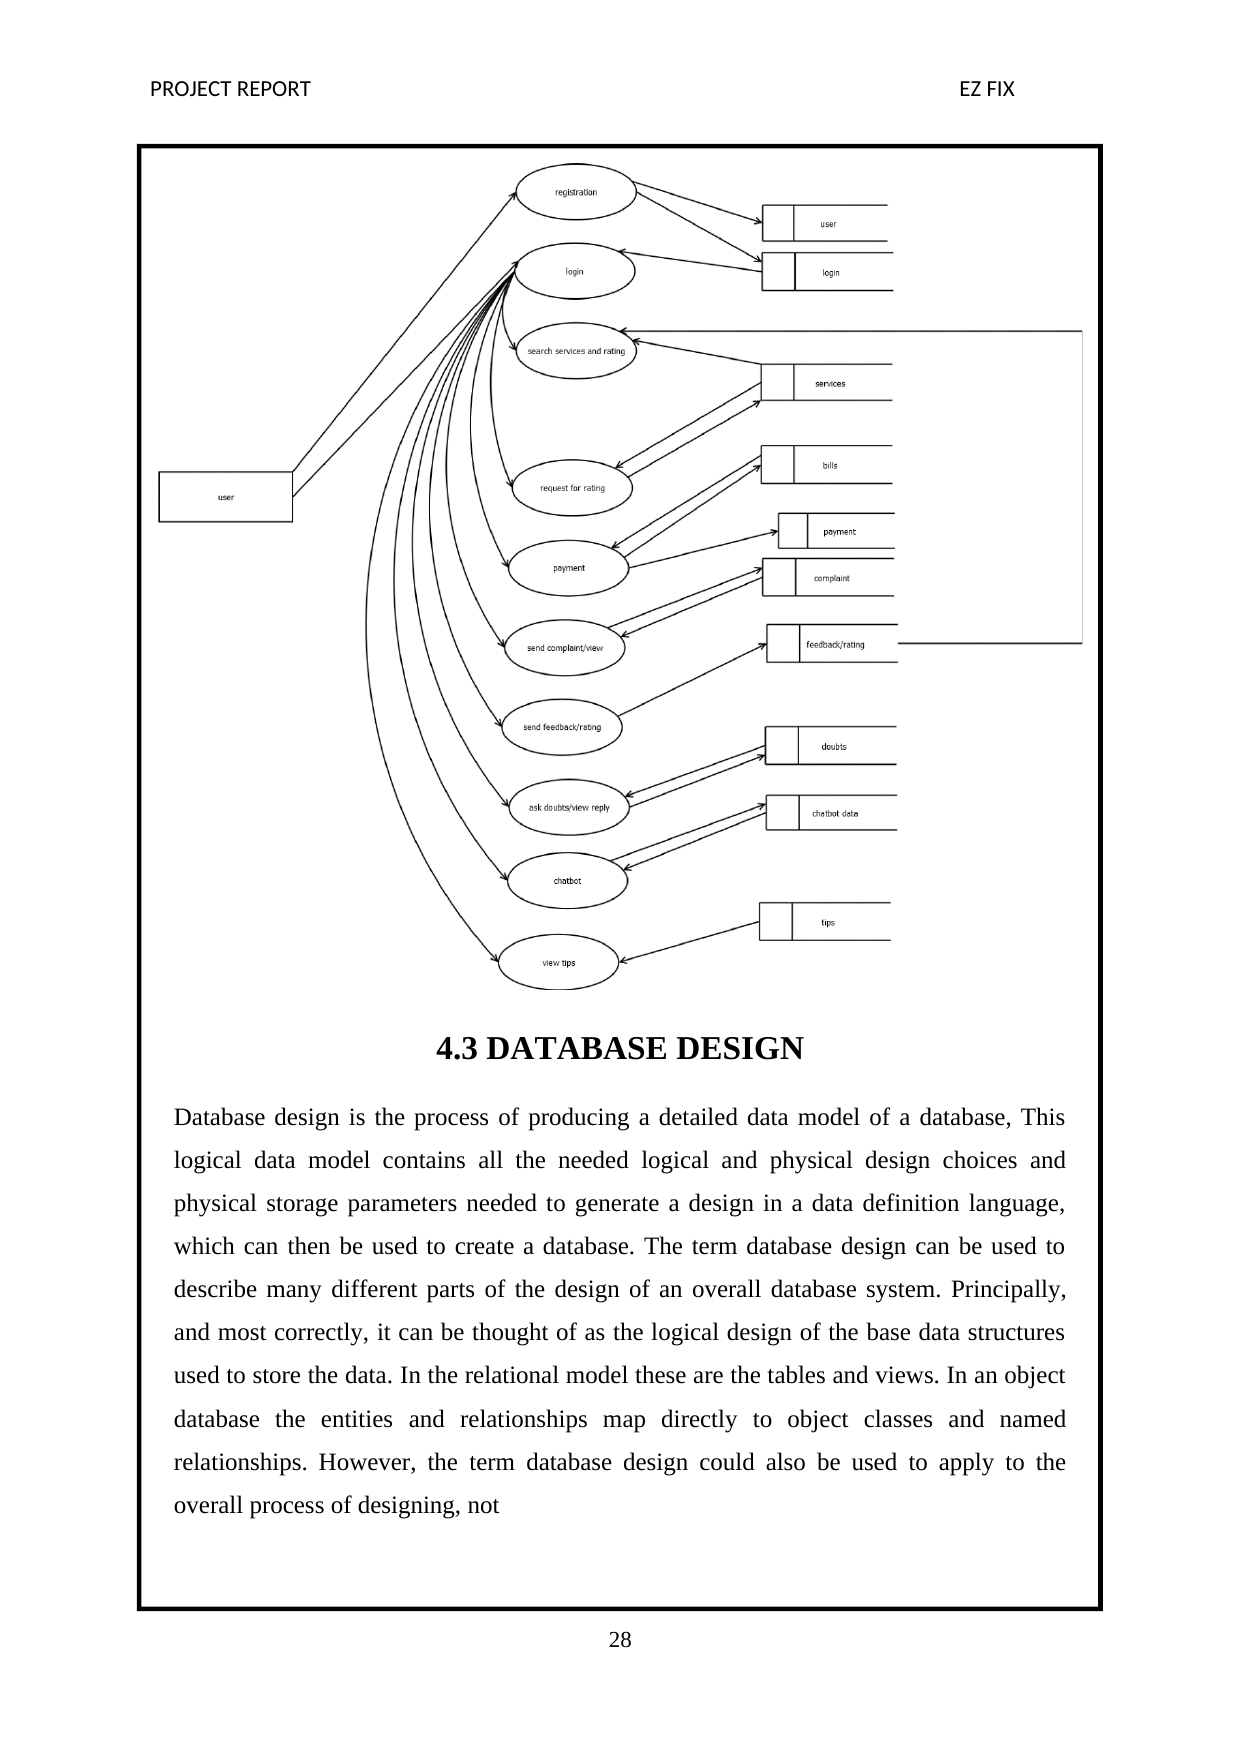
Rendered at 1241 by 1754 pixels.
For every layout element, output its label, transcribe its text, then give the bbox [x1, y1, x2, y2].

picture [158, 163, 1083, 990]
subtitle DATABASE DESIGN [436, 1028, 1082, 1066]
text Database design is the process of producing a detailed data model of a database, This logical data model contains all the needed logical and physical design choices and physical storage parameters needed to generate a design in a data definition language, which can then be used to create a database. The term database design can be used to describe many different parts of the design of an overall database system. Principally, and most correctly, it can be thought of as the logical design of the base data structures used to store the data. In the relational model these are the tables and views. In an object database the entities and relationships map directly to object classes and named relationships. However, the term database design could also be used to apply to the overall process of designing, not [174, 1102, 1067, 1519]
